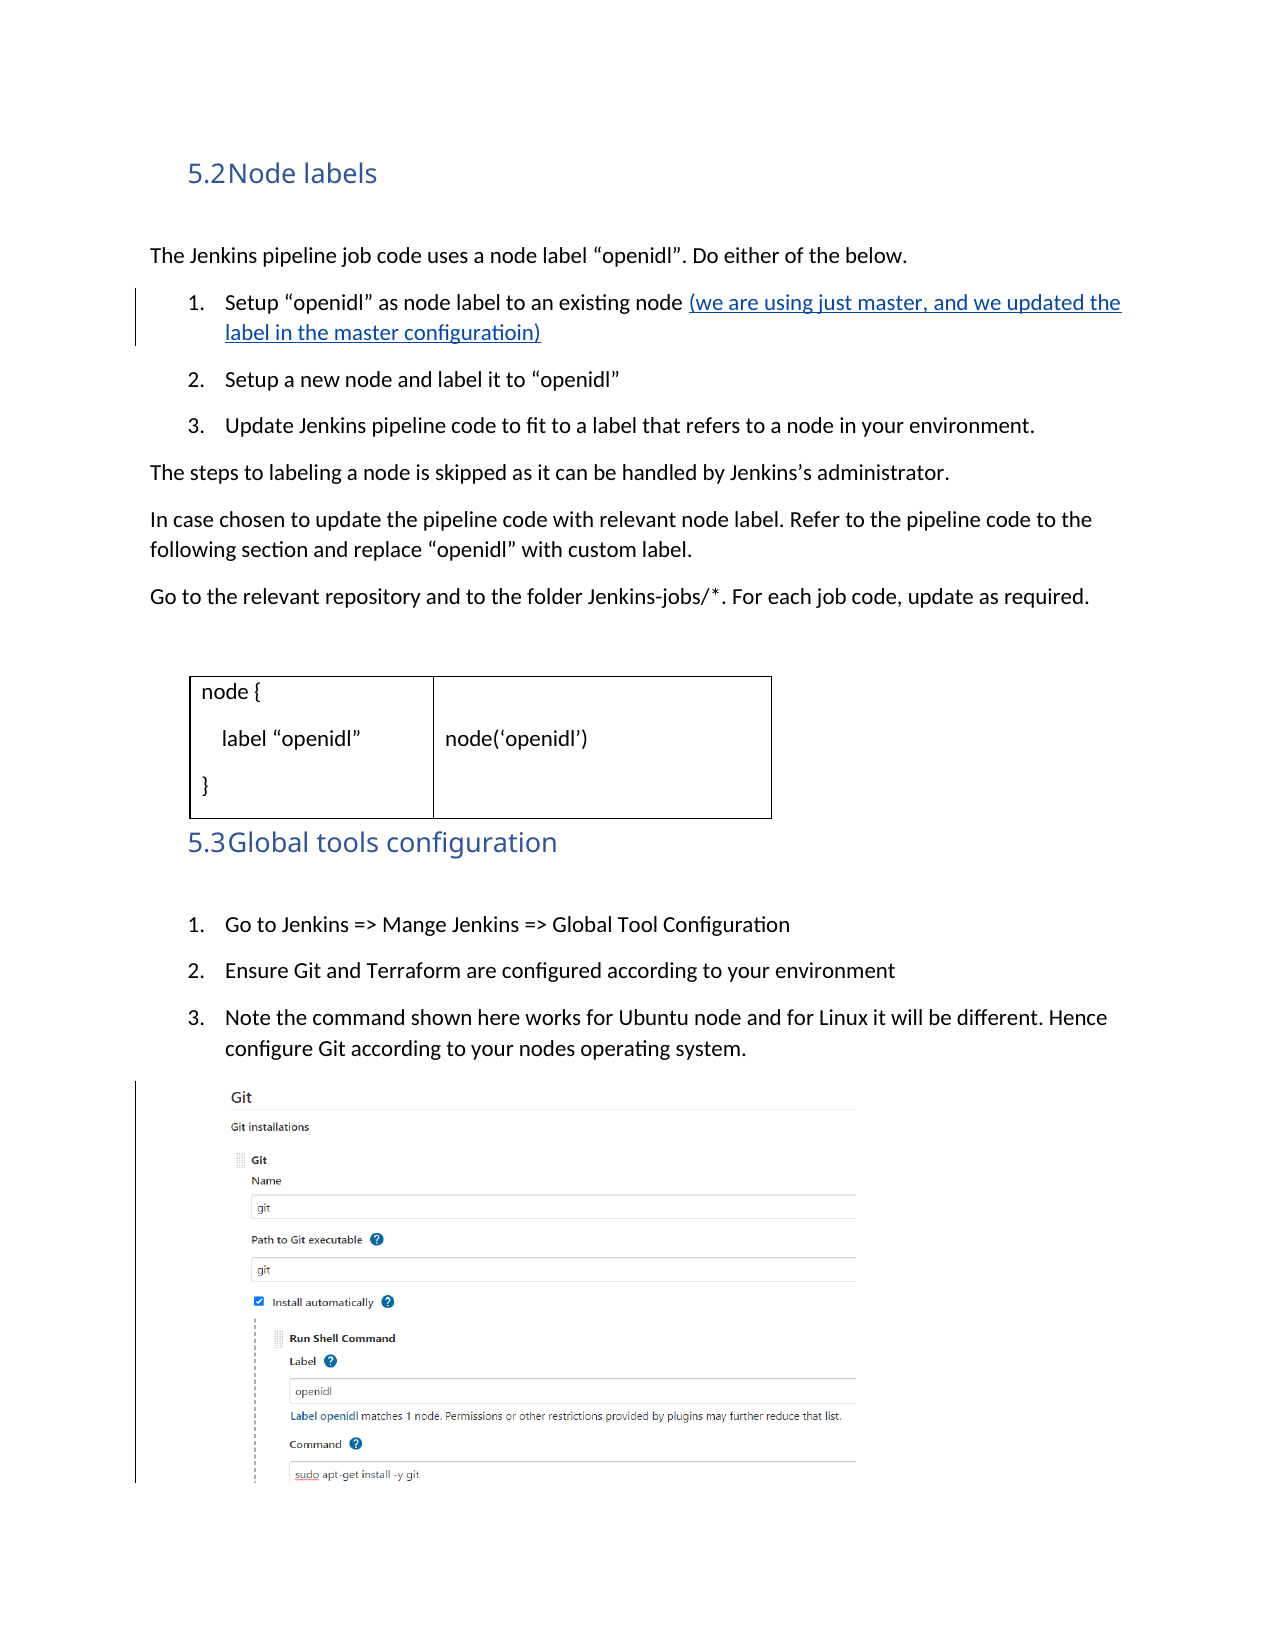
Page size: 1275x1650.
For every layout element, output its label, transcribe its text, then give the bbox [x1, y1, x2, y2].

text In case chosen to update the pipeline code with relevant node label. Refer to the pipeline code to the following section and replace “openidl” with custom label. [150, 505, 1125, 564]
text The Jenkins pipeline job code uses a node label “openidl”. Do either of the below. [150, 241, 1125, 269]
subtitle Node labels [187, 154, 1125, 191]
picture [225, 1080, 857, 1483]
list Ensure Git and Terraform are configured according to your environment [187, 957, 1125, 984]
list Go to Jenkins => Mange Jenkins => Global Tool Configuration [187, 910, 1125, 938]
list Setup a new node and label it to “openidl” [187, 365, 1125, 393]
subtitle Global tools configuration [187, 823, 1125, 860]
table_header node { label “openidl” } [191, 677, 433, 818]
list Note the command shown here works for Ubuntu node and for Linux it will be different. Hence configure Git according to your nodes operating system. [187, 1003, 1125, 1062]
list Setup “openidl” as node label to an existing node [187, 288, 1125, 346]
text The steps to labeling a node is skipped as it can be handled by Jenkins’s administrator. [150, 458, 1125, 487]
table_header node(‘openidl’) [434, 677, 771, 818]
text Go to the relevant repository and to the folder Jenkins-jobs/*. For each job code, update as required. [150, 582, 1125, 611]
list Update Jenkins pipeline code to fit to a label that refers to a node in your environment. [187, 412, 1125, 440]
